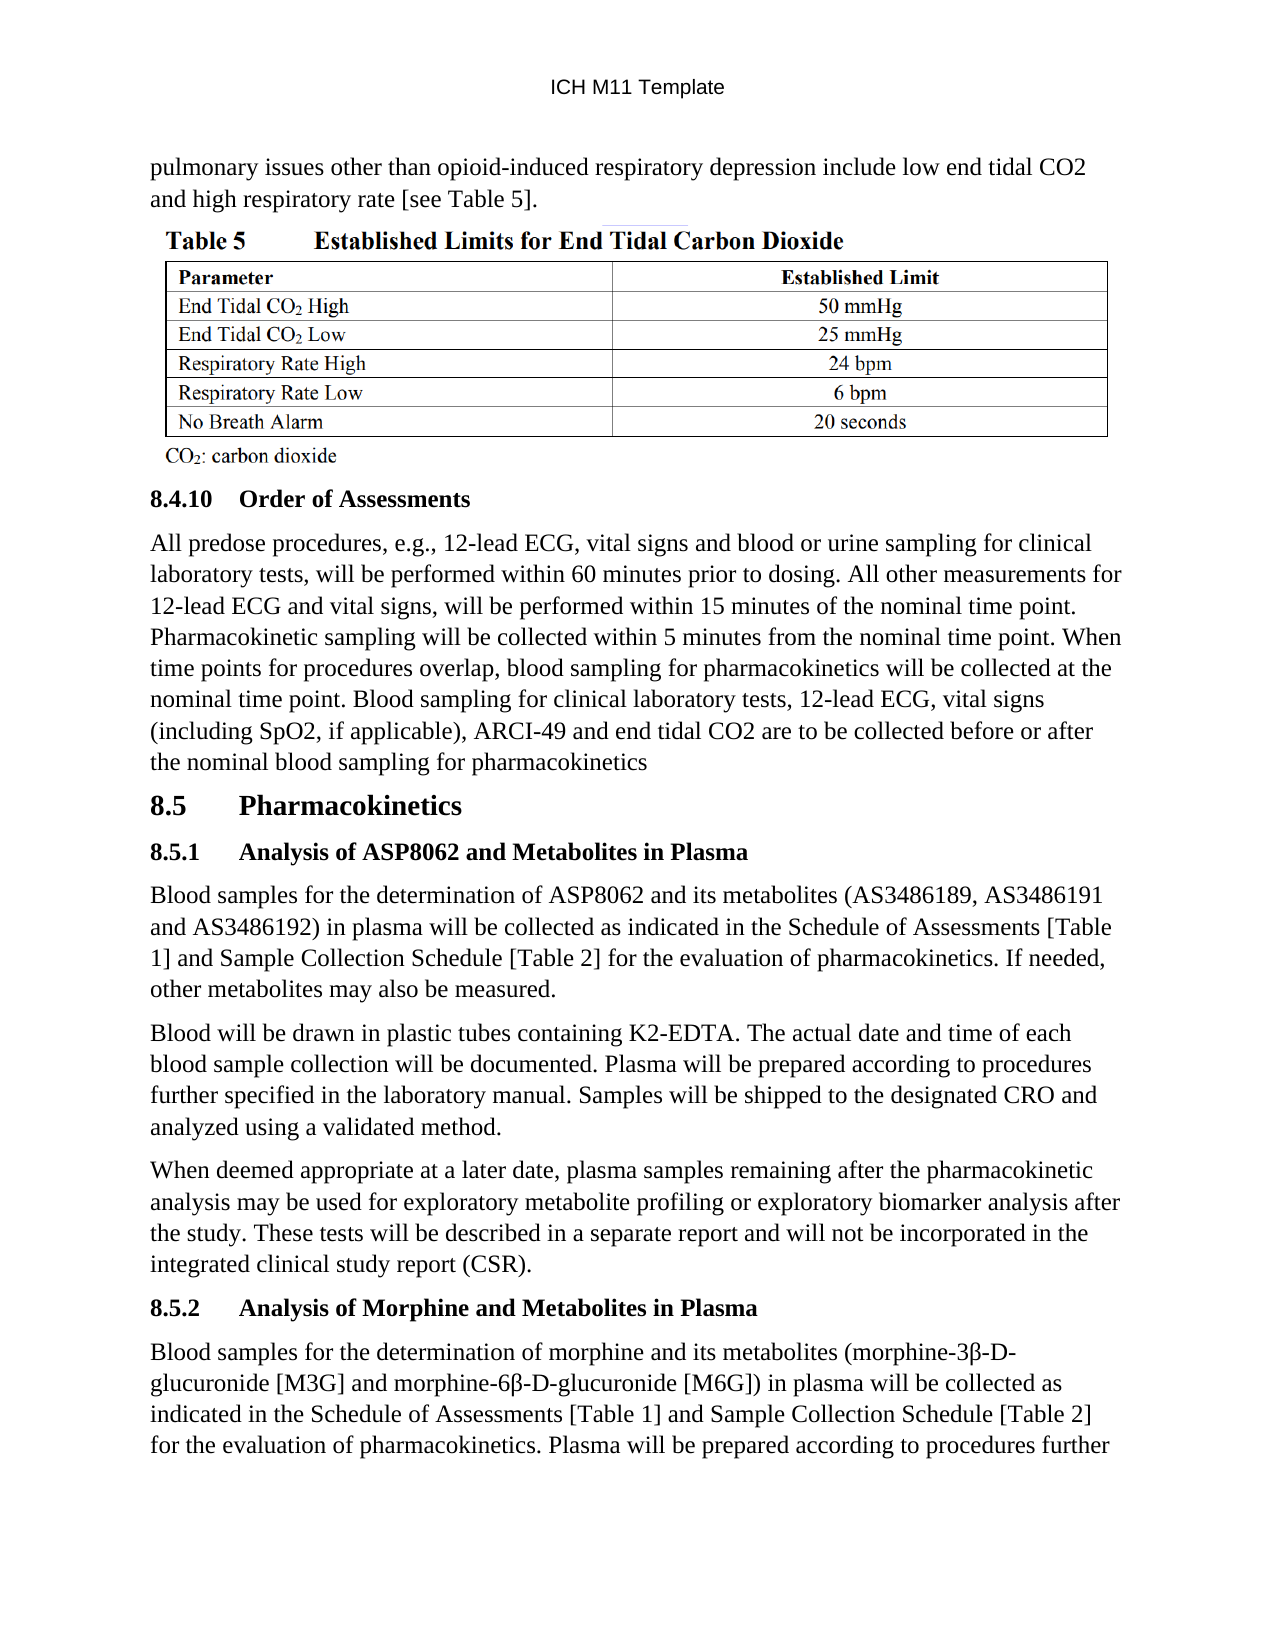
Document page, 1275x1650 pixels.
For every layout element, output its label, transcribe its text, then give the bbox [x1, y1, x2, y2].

subtitle Analysis of Morphine and Metabolites in Plasma [150, 1291, 1125, 1322]
text All predose procedures, e.g., 12-lead ECG, vital signs and blood or urine sampling for clinical laboratory tests, will be performed within 60 minutes prior to dosing. All other measurements for 12-lead ECG and vital signs, will be performed within 15 minutes of the nominal time point. Pharmacokinetic sampling will be collected within 5 minutes from the nominal time point. When time points for procedures overlap, blood sampling for pharmacokinetics will be collected at the nominal time point. Blood sampling for clinical laboratory tests, 12-lead ECG, vital signs (including SpO2, if applicable), ARCI-49 and end tidal CO2 are to be collected before or after the nominal blood sampling for pharmacokinetics [150, 526, 1125, 776]
picture [150, 225, 1125, 470]
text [150, 1334, 1125, 1459]
subtitle Analysis of ASP8062 and Metabolites in Plasma [150, 834, 1125, 866]
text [150, 150, 1125, 212]
subtitle Order of Assessments [150, 482, 1125, 513]
subtitle Pharmacokinetics [150, 788, 1125, 822]
text When deemed appropriate at a later date, plasma samples remaining after the pharmacokinetic analysis may be used for exploratory metabolite profiling or exploratory biomarker analysis after the study. These tests will be described in a separate report and will not be incorporated in the integrated clinical study report (CSR). [150, 1153, 1125, 1278]
text Blood will be drawn in plastic tubes containing K2-EDTA. The actual date and time of each blood sample collection will be documented. Plasma will be prepared according to procedures further specified in the laboratory manual. Samples will be shipped to the designated CRO and analyzed using a validated method. [150, 1016, 1125, 1141]
text Blood samples for the determination of ASP8062 and its metabolites (AS3486189, AS3486191 and AS3486192) in plasma will be collected as indicated in the Schedule of Assessments [Table 1] and Sample Collection Schedule [Table 2] for the evaluation of pharmacokinetics. If needed, other metabolites may also be measured. [150, 878, 1125, 1003]
